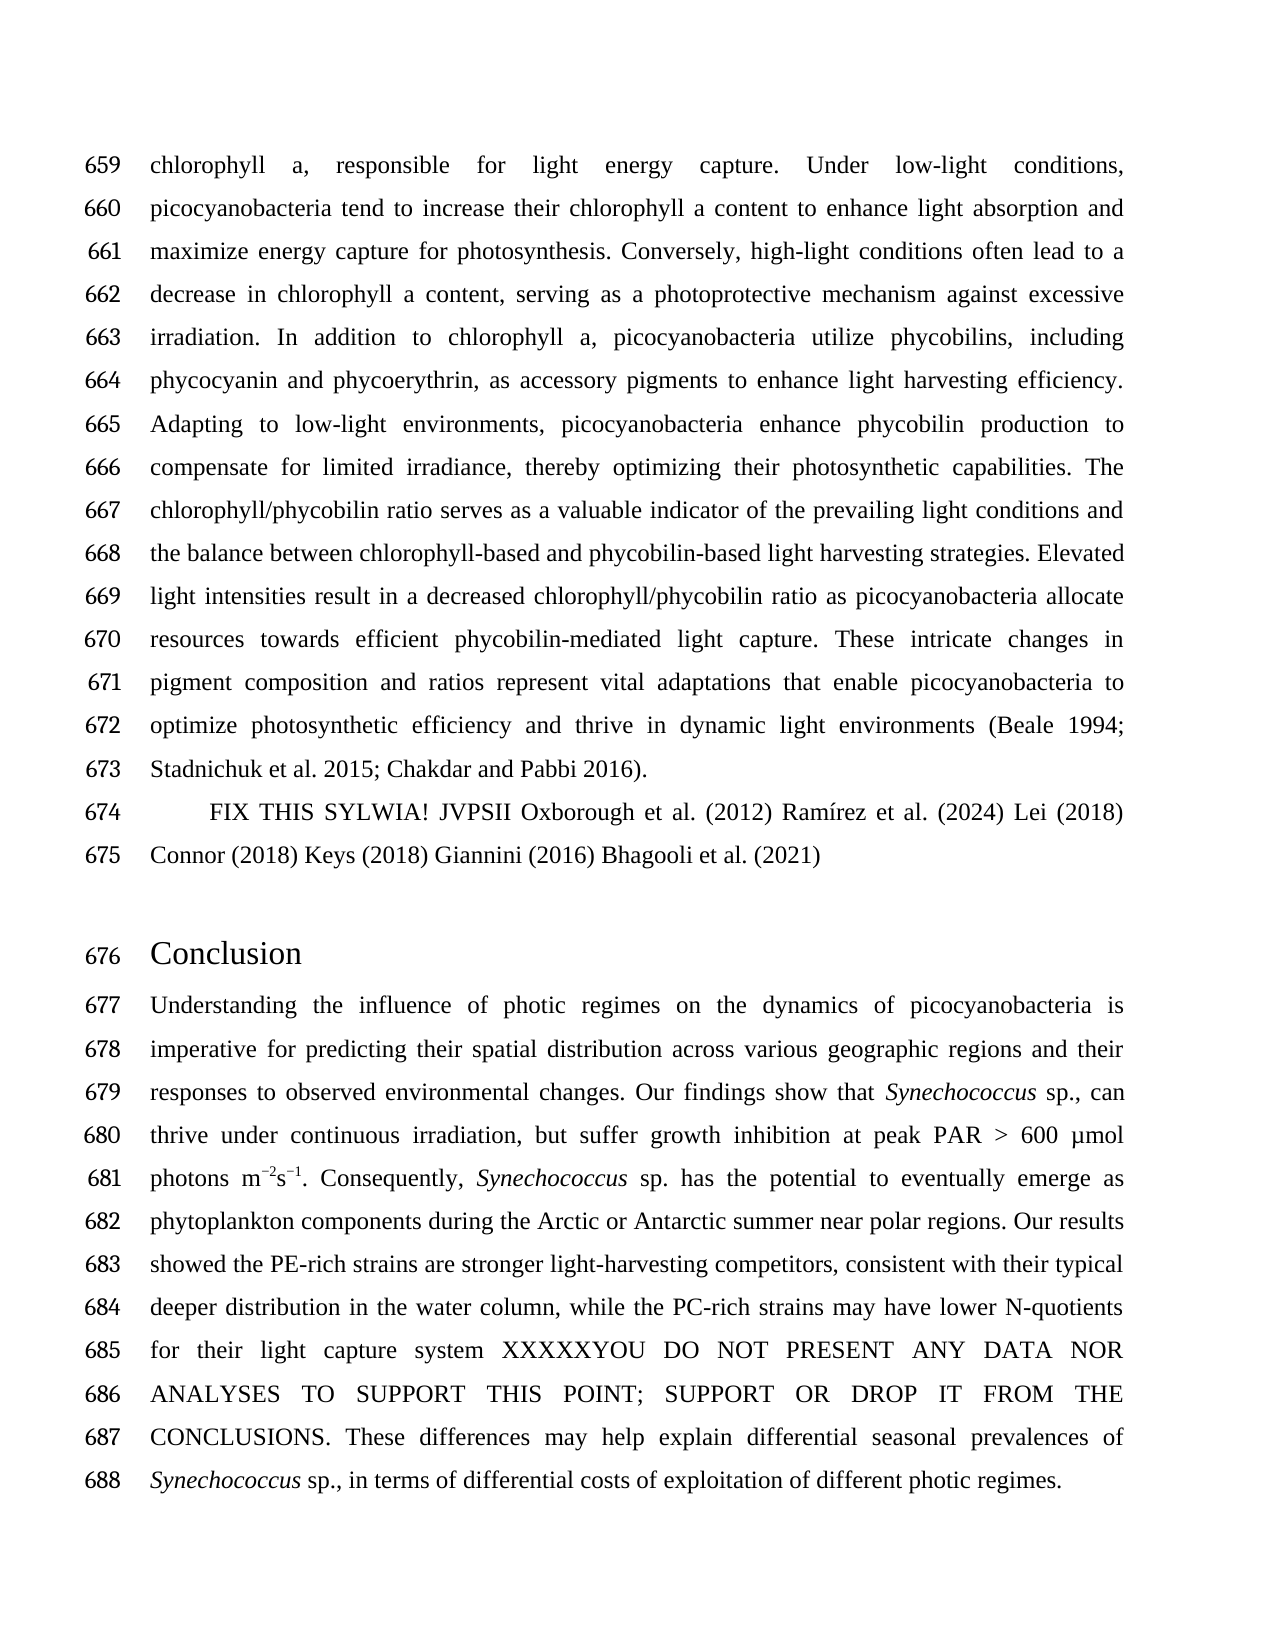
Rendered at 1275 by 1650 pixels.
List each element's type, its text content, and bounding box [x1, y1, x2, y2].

text Understanding the influence of photic regimes on the dynamics of picocyanobacteria is imperative for predicting their spatial distribution across various geographic regions and their responses to observed environmental changes. Our findings show that Synechococcus sp., can thrive under continuous irradiation, but suffer growth inhibition at peak PAR > 600 µmol photons m−2s−1. Consequently, Synechococcus sp. has the potential to eventually emerge as phytoplankton components during the Arctic or Antarctic summer near polar regions. Our results showed the PE-rich strains are stronger light-harvesting competitors, consistent with their typical deeper distribution in the water column, while the PC-rich strains may have lower N-quotients for their light capture system XXXXXYOU DO NOT PRESENT ANY DATA NOR ANALYSES TO SUPPORT THIS POINT; SUPPORT OR DROP IT FROM THE CONCLUSIONS. These differences may help explain differential seasonal prevalences of Synechococcus sp., in terms of differential costs of exploitation of different photic regimes. [150, 991, 1125, 1494]
text FIX THIS SYLWIA! JVPSII Oxborough et al. (2012) Ramírez et al. (2024) Lei (2018) Connor (2018) Keys (2018) Giannini (2016) Bhagooli et al. (2021) [150, 797, 1125, 869]
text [150, 150, 1125, 782]
subtitle Conclusion [150, 933, 1125, 971]
